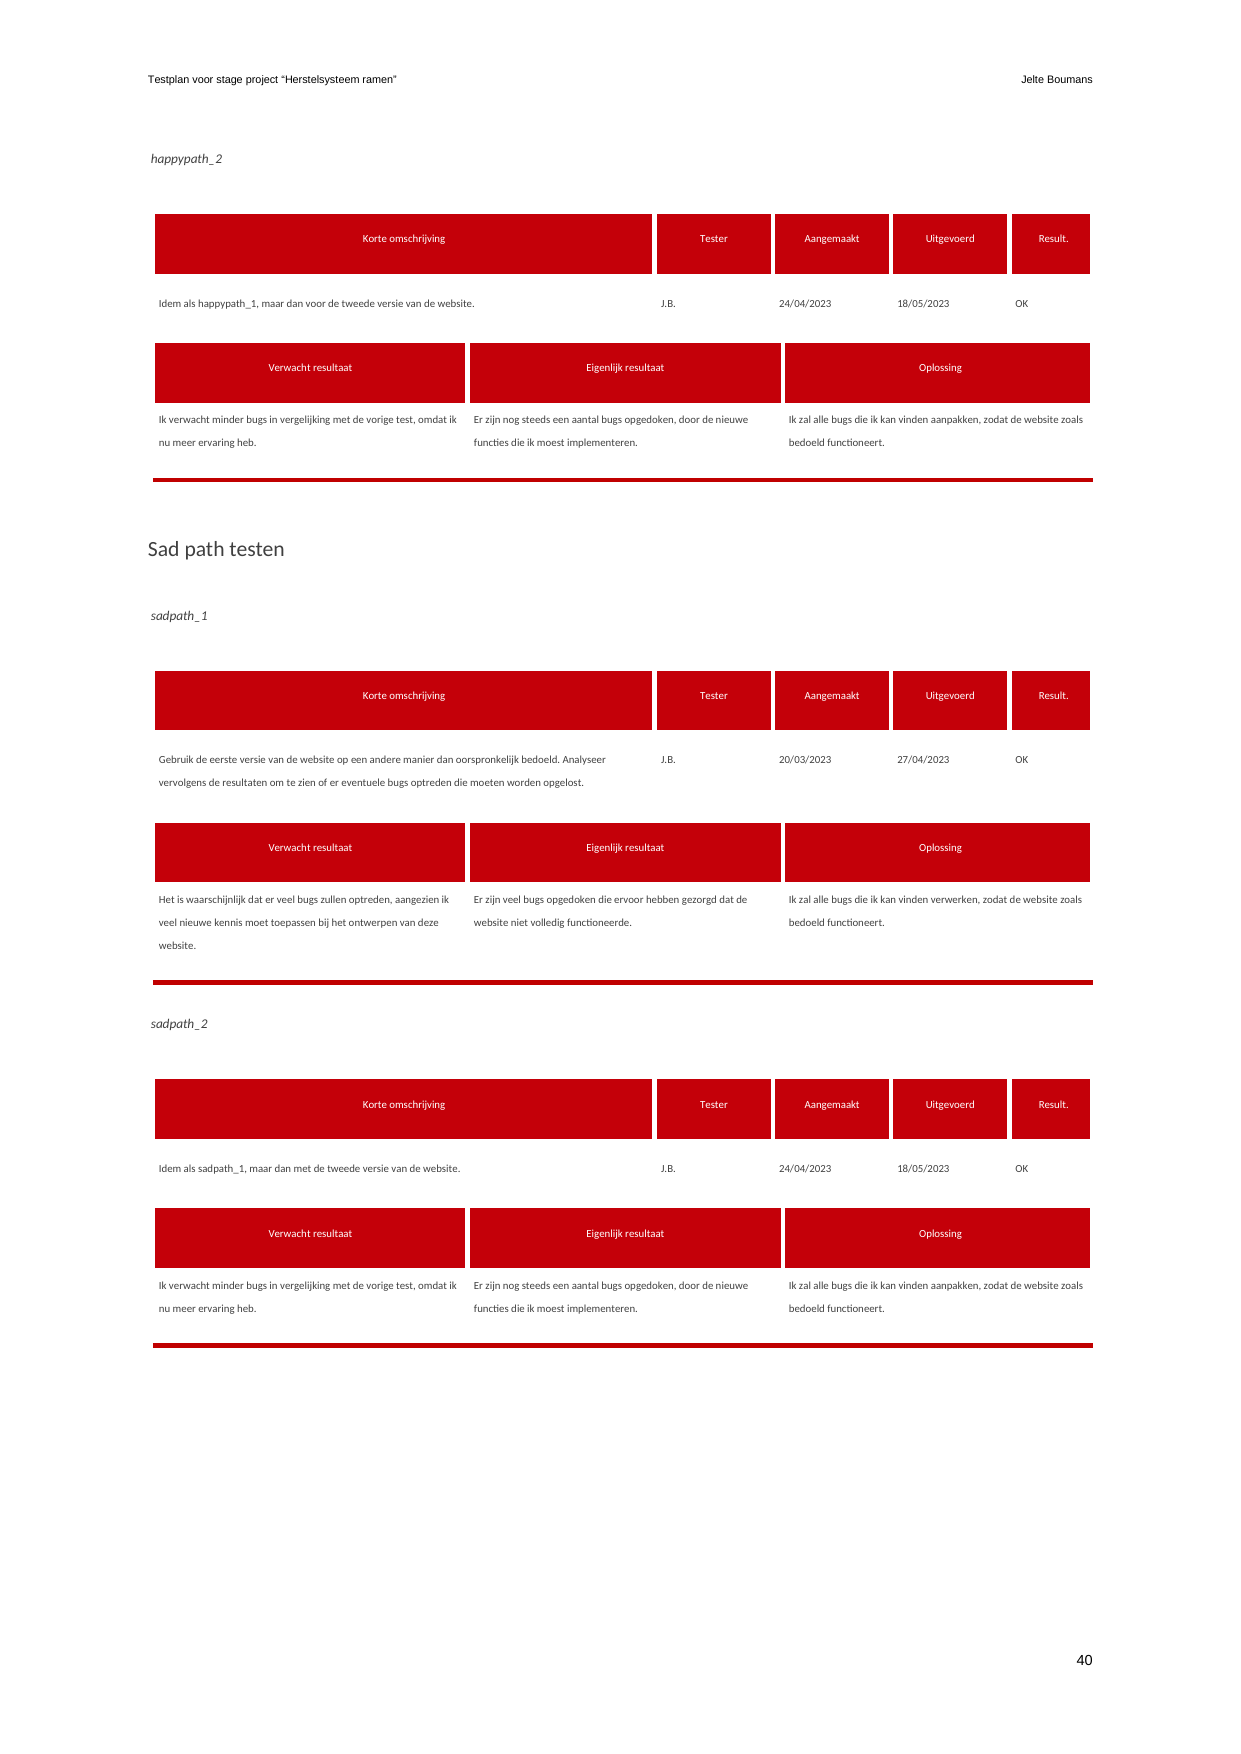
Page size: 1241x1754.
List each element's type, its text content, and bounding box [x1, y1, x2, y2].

table_cell [148, 1072, 1093, 1351]
table_cell [148, 663, 1093, 988]
text Sad path testen [148, 535, 1093, 581]
table_header sadpath_1 [148, 604, 1093, 663]
table_header sadpath_2 [148, 1013, 1093, 1072]
table_header happypath_2 [148, 148, 1093, 206]
table_cell [148, 206, 1093, 485]
